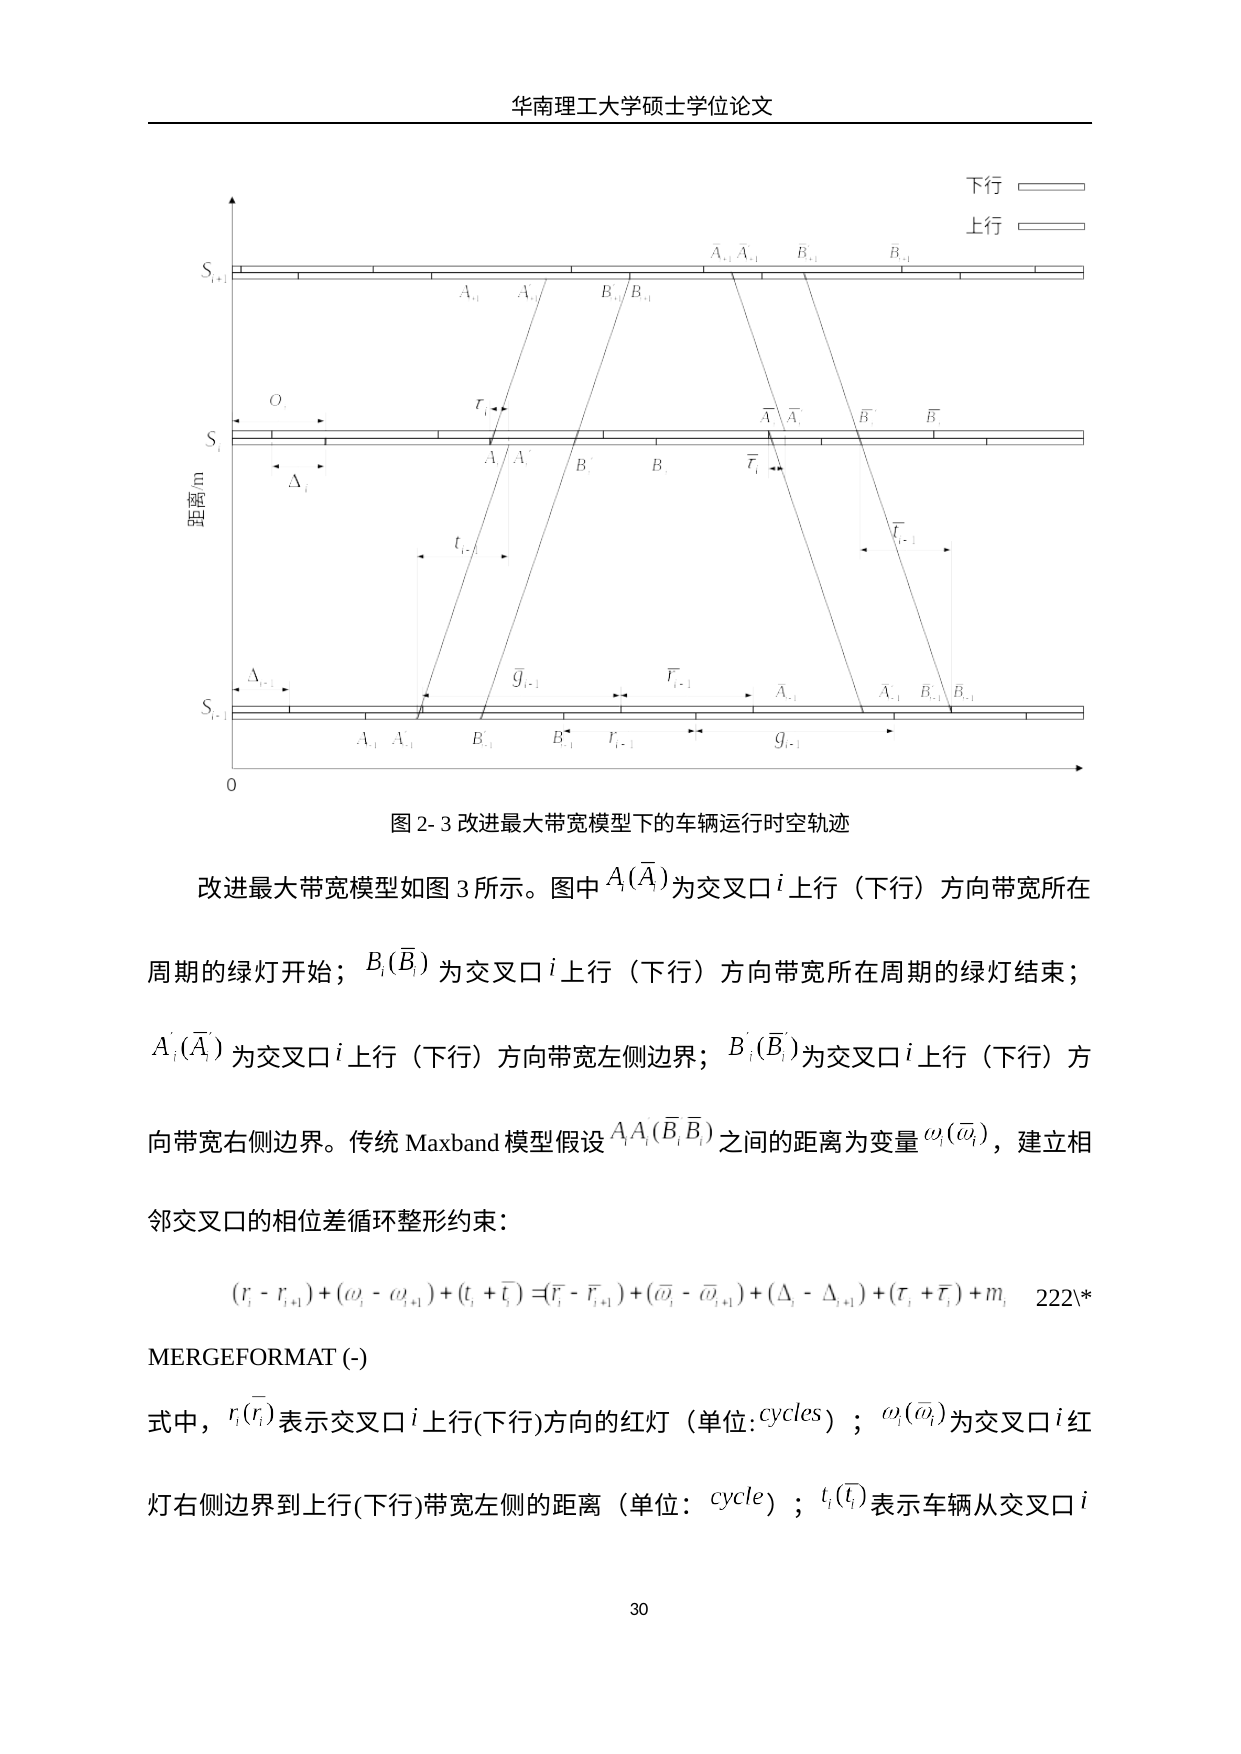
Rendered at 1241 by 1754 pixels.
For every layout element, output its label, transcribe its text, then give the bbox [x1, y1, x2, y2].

text 图 2- 3 改进最大带宽模型下的车辆运行时空轨迹 [148, 804, 1092, 838]
text 改进最大带宽模型如图3所示。图中为交叉口上行（下行）方向带宽所在周期的绿灯开始； 为交叉口上行（下行）方向带宽所在周期的绿灯结束； 为交叉口上行（下行）方向带宽左侧边界；为交叉口上行（下行）方向带宽右侧边界。传统Maxband模型假设之间的距离为变量，建立相邻交叉口的相位差循环整形约束： [148, 846, 1092, 1254]
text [148, 1381, 1092, 1533]
